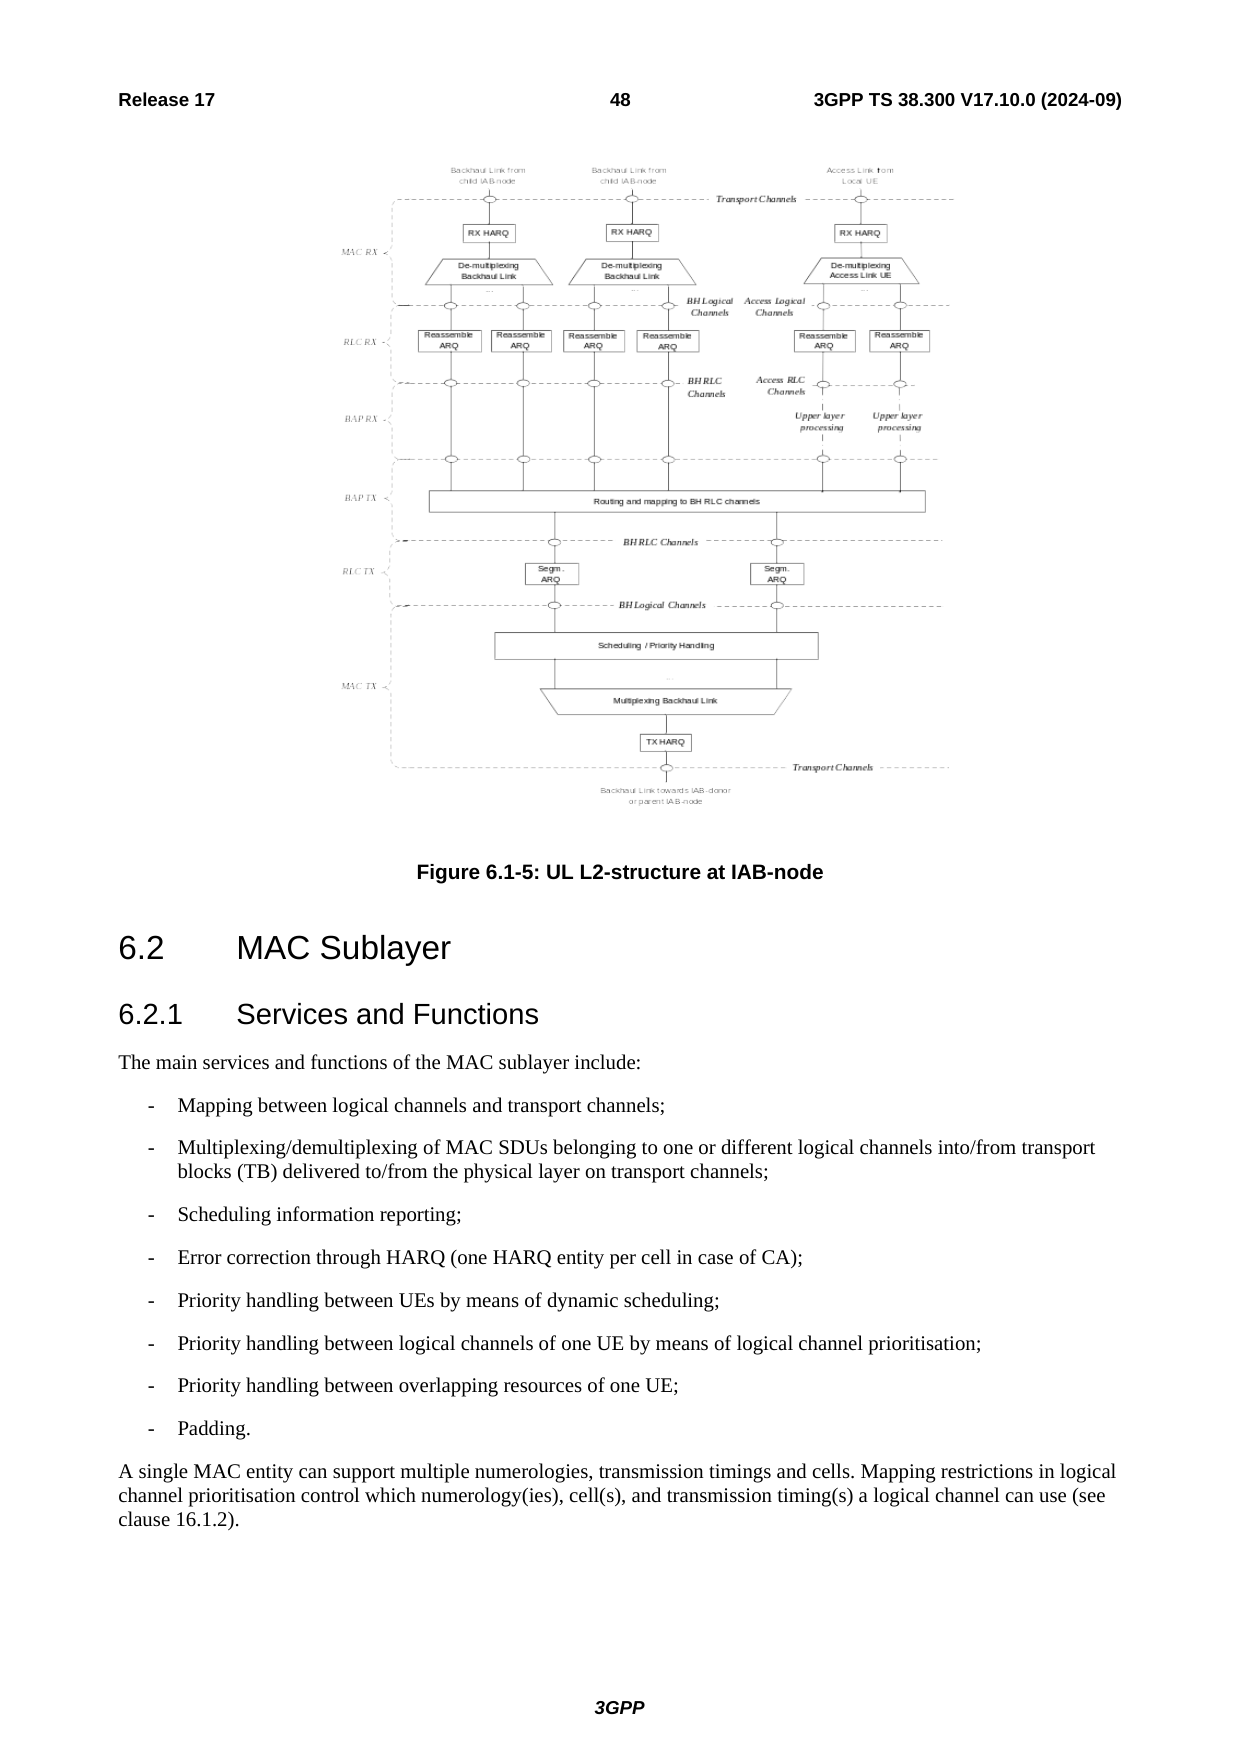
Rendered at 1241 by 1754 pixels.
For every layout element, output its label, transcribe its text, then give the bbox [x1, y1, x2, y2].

text Figure 6.1-5: UL L2-structure at IAB-node [118, 860, 1122, 884]
text - Priority handling between logical channels of one UE by means of logical channel prioritisation; [148, 1331, 1122, 1355]
text - Scheduling information reporting; [148, 1202, 1122, 1226]
text A single MAC entity can support multiple numerologies, transmission timings and cells. Mapping restrictions in logical channel prioritisation control which numerology(ies), cell(s), and transmission timing(s) a logical channel can use (see clause 16.1.2). [118, 1459, 1122, 1531]
text - Mapping between logical channels and transport channels; [148, 1092, 1122, 1117]
subtitle 6.2 MAC Sublayer [118, 928, 1122, 966]
text - Multiplexing/demultiplexing of MAC SDUs belonging to one or different logical channels into/from transport blocks (TB) delivered to/from the physical layer on transport channels; [148, 1135, 1122, 1183]
text - Priority handling between overlapping resources of one UE; [148, 1373, 1122, 1397]
text - Error correction through HARQ (one HARQ entity per cell in case of CA); [148, 1245, 1122, 1269]
text - Priority handling between UEs by means of dynamic scheduling; [148, 1288, 1122, 1312]
subtitle 6.2.1 Services and Functions [118, 997, 1122, 1031]
text - Padding. [148, 1416, 1122, 1440]
text The main services and functions of the MAC sublayer include: [118, 1050, 1122, 1074]
